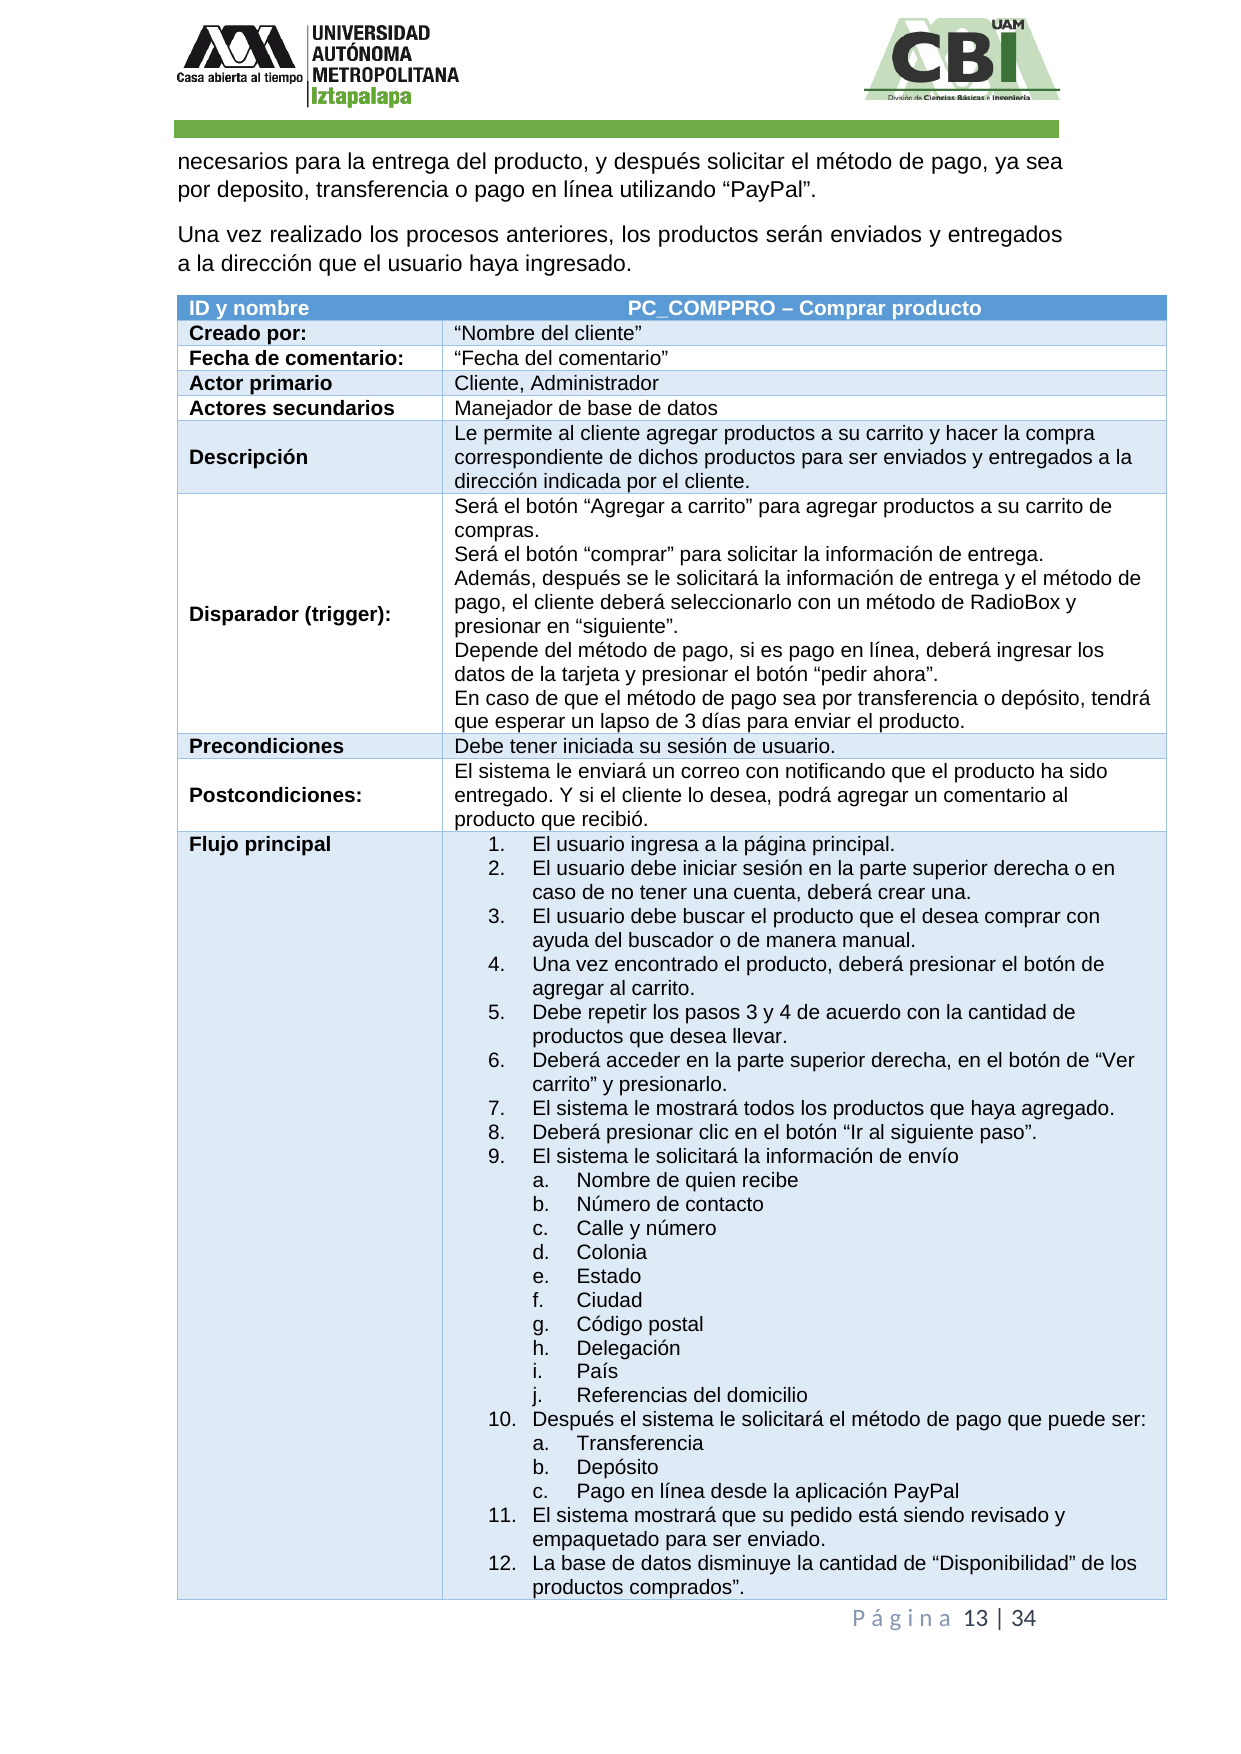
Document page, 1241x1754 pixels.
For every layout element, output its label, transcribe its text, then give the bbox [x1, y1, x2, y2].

picture [177, 25, 459, 109]
table_cell Manejador de base de datos [443, 396, 1166, 420]
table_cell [443, 832, 1166, 1599]
table_cell Actores secundarios [178, 396, 442, 420]
picture [863, 18, 1060, 100]
table_cell “Nombre del cliente” [443, 321, 1166, 345]
table_cell Le permite al cliente agregar productos a su carrito y hacer la compra correspondiente de dichos productos para ser enviados y entregados a la dirección indicada por el cliente. [443, 421, 1166, 493]
table_cell Precondiciones [178, 734, 442, 758]
table_cell Será el botón “Agregar a carrito” para agregar productos a su carrito de compras. Será el botón “comprar” para solicitar la información de entrega. Además, después se le solicitará la información de entrega y el método de pago, el cliente deberá seleccionarlo con un método de RadioBox y presionar en “siguiente”. Depende del método de pago, si es pago en línea, deberá ingresar los datos de la tarjeta y presionar el botón “pedir ahora”. En caso de que el método de pago sea por transferencia o depósito, tendrá que esperar un lapso de 3 días para enviar el producto. [443, 494, 1166, 733]
table_cell Descripción [178, 421, 442, 493]
table_cell Disparador (trigger): [178, 494, 442, 733]
table_cell Creado por: [178, 321, 442, 345]
table_cell Postcondiciones: [178, 759, 442, 831]
table_cell Debe tener iniciada su sesión de usuario. [443, 734, 1166, 758]
table_header ID y nombre [178, 296, 442, 320]
table_cell Fecha de comentario: [178, 346, 442, 370]
table_cell El sistema le enviará un correo con notificando que el producto ha sido entregado. Y si el cliente lo desea, podrá agregar un comentario al producto que recibió. [443, 759, 1166, 831]
table_cell Cliente, Administrador [443, 371, 1166, 395]
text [177, 148, 1063, 202]
table_cell Actor primario [178, 371, 442, 395]
text Una vez realizado los procesos anteriores, los productos serán enviados y entregados a la dirección que el usuario haya ingresado. [177, 221, 1063, 276]
table_cell “Fecha del comentario” [443, 346, 1166, 370]
table_cell Flujo principal [178, 832, 442, 1599]
table_header PC_COMPPRO – Comprar producto [443, 296, 1166, 320]
